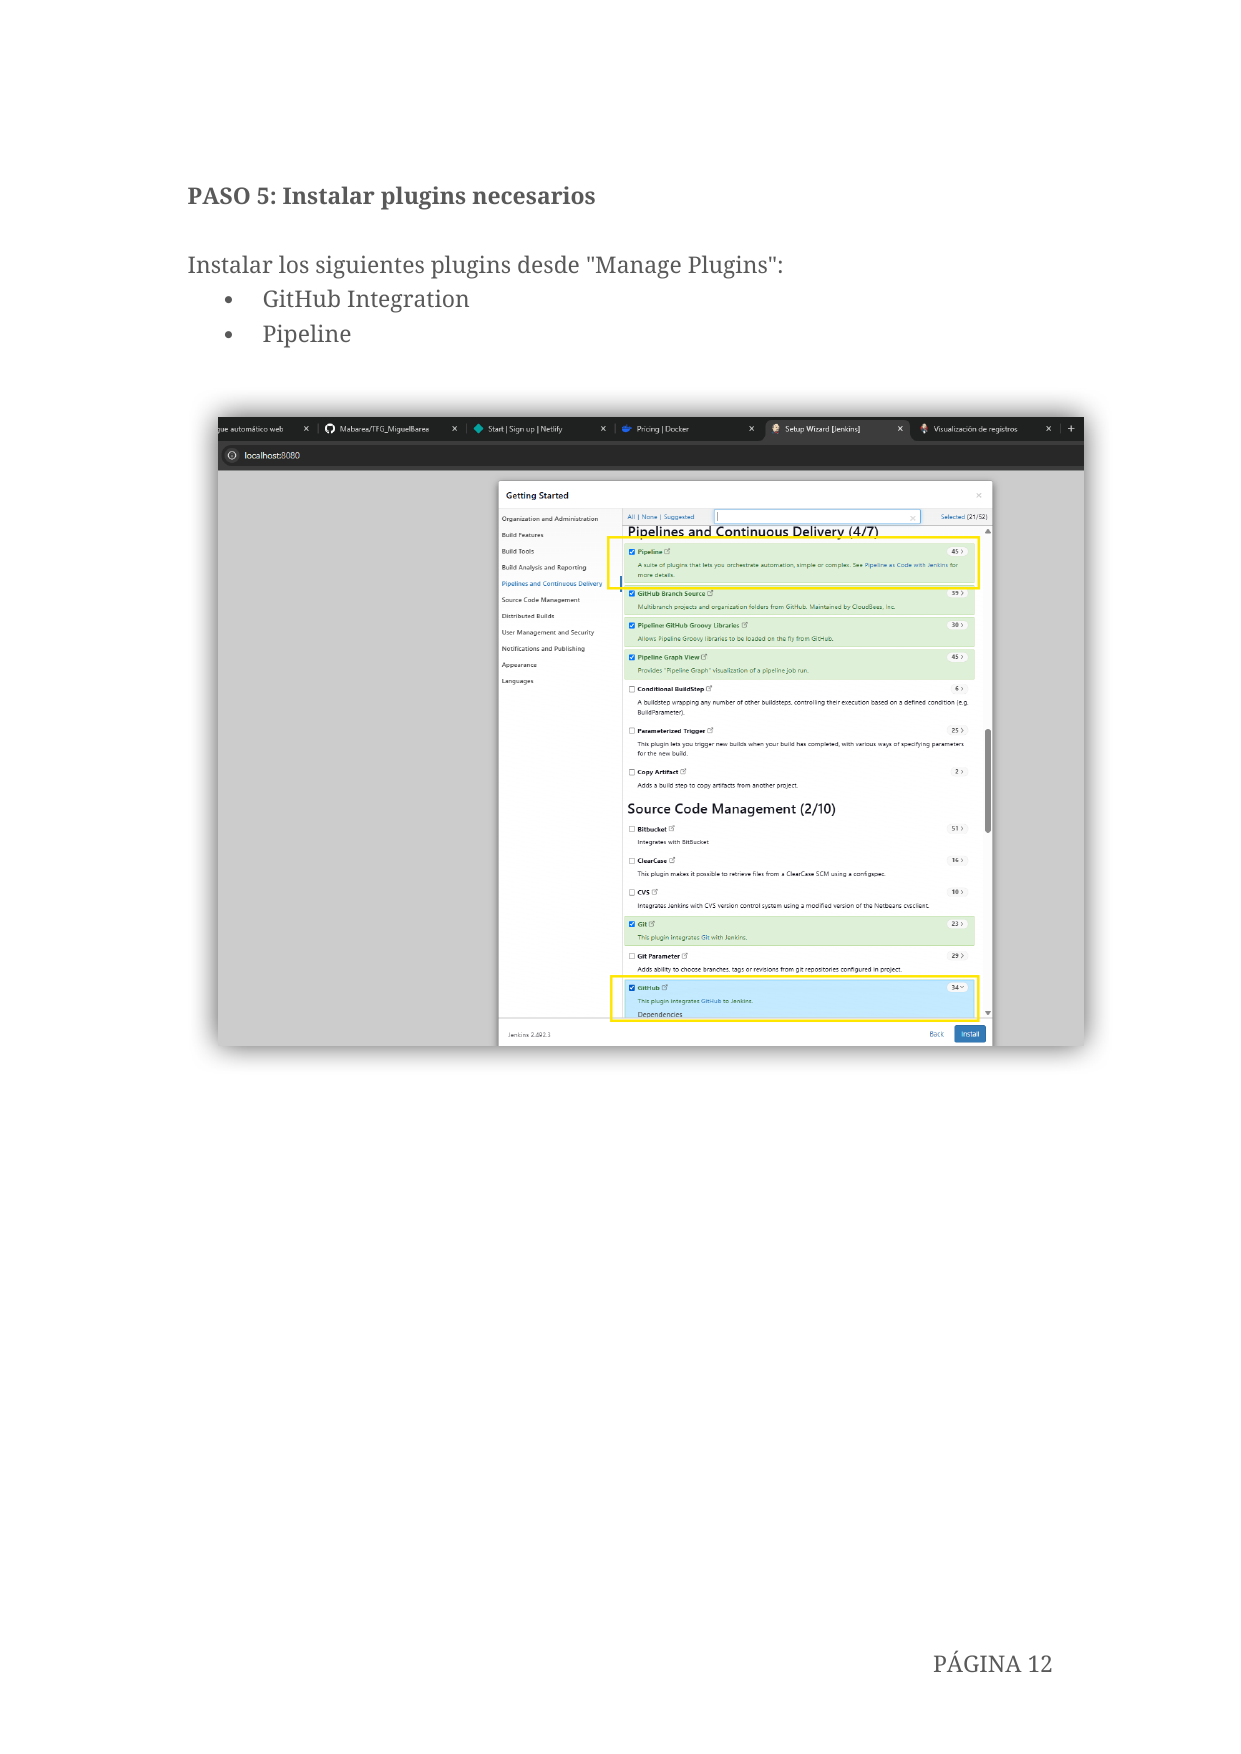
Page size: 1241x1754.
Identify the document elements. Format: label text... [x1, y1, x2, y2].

text PASO 5: Instalar plugins necesarios [187, 180, 1053, 211]
list GitHub Integration [225, 283, 1053, 314]
text Instalar los siguientes plugins desde "Manage Plugins": [187, 249, 1053, 280]
picture [218, 417, 1084, 1046]
list Pipeline [225, 317, 1053, 349]
